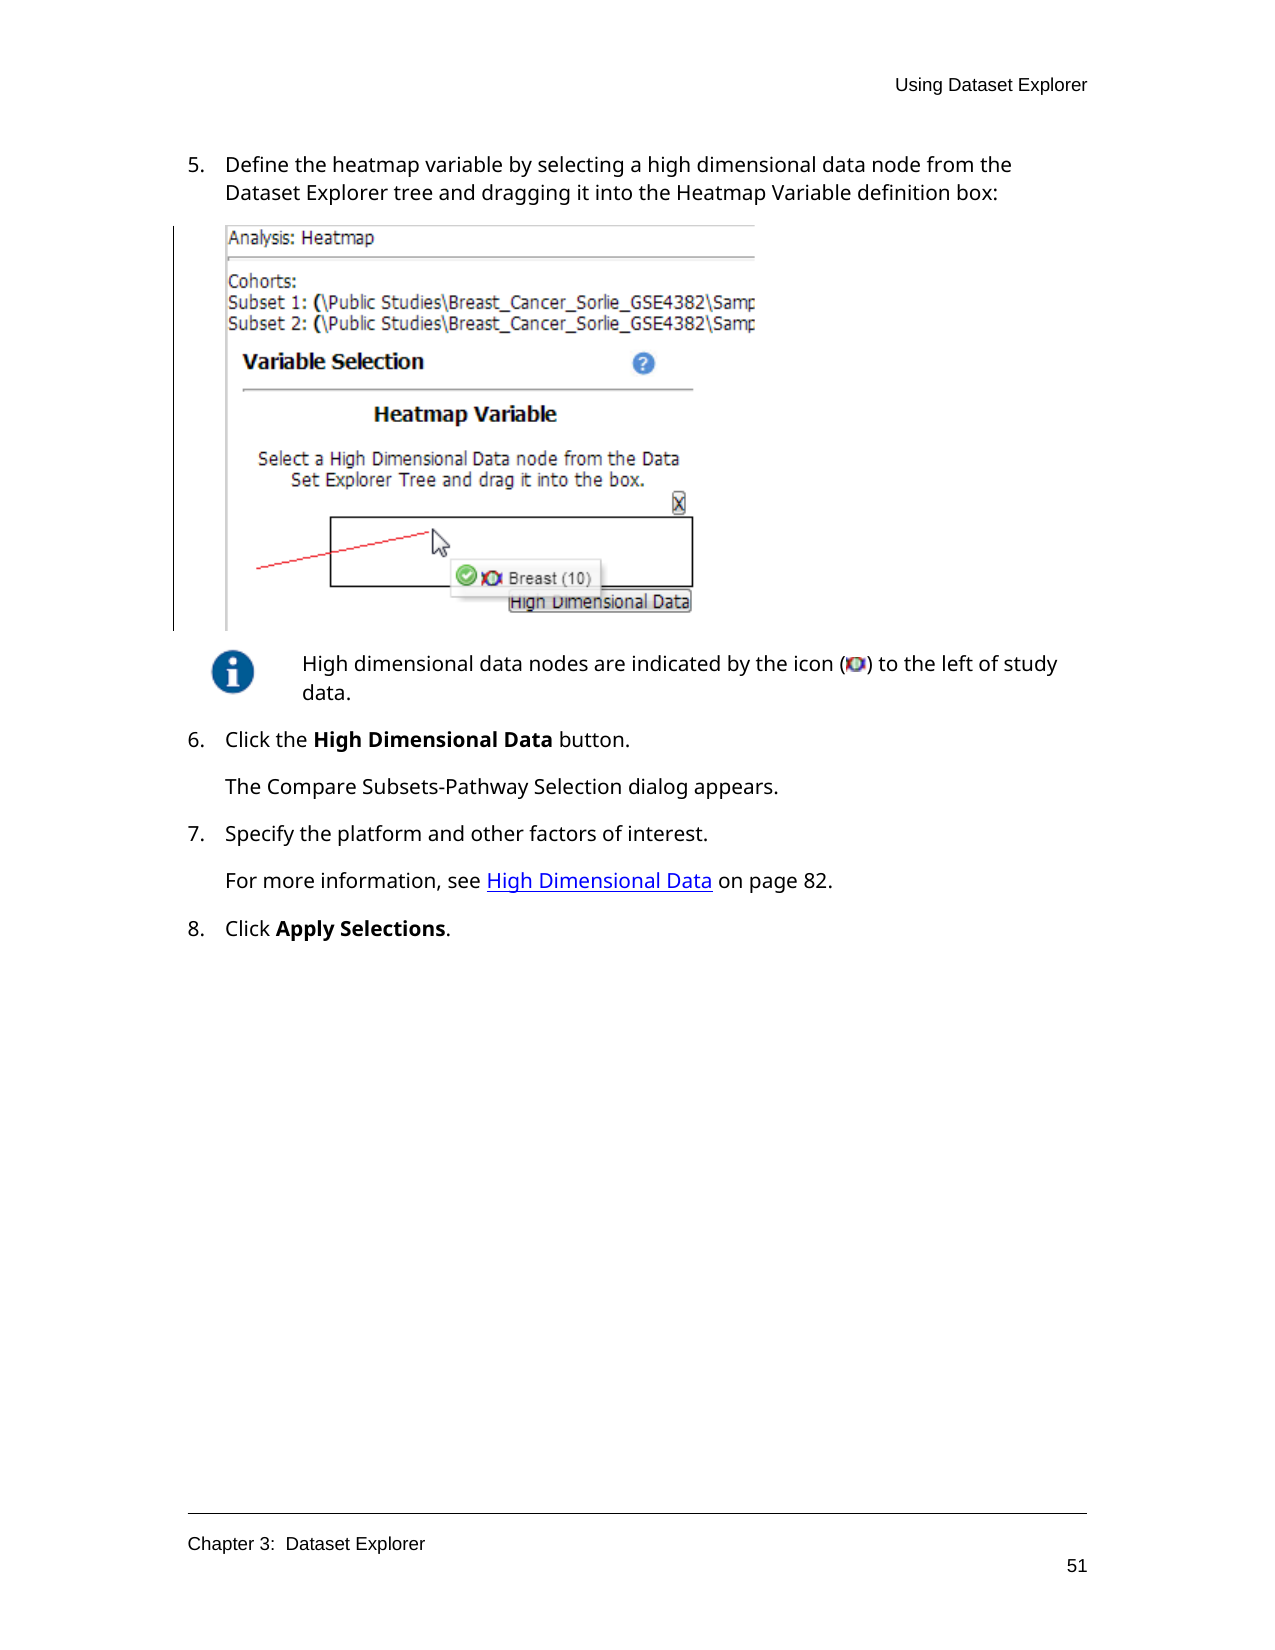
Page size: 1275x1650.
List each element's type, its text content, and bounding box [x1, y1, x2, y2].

list Define the heatmap variable by selecting a high dimensional data node from the Dataset Explorer tree and dragging it into the Heatmap Variable definition box: [187, 150, 1087, 207]
list Click the High Dimensional Data button. [187, 725, 1087, 753]
picture [205, 649, 262, 695]
picture [846, 657, 867, 672]
list Click Apply Selections. [187, 914, 1087, 942]
picture [225, 225, 755, 631]
table_header High dimensional data nodes are indicated by the icon () to the left of study data. [291, 650, 1099, 725]
list Specify the platform and other factors of interest. [187, 819, 1087, 848]
table_header [176, 650, 291, 725]
list The Compare Subsets-Pathway Selection dialog appears. [225, 772, 1087, 801]
